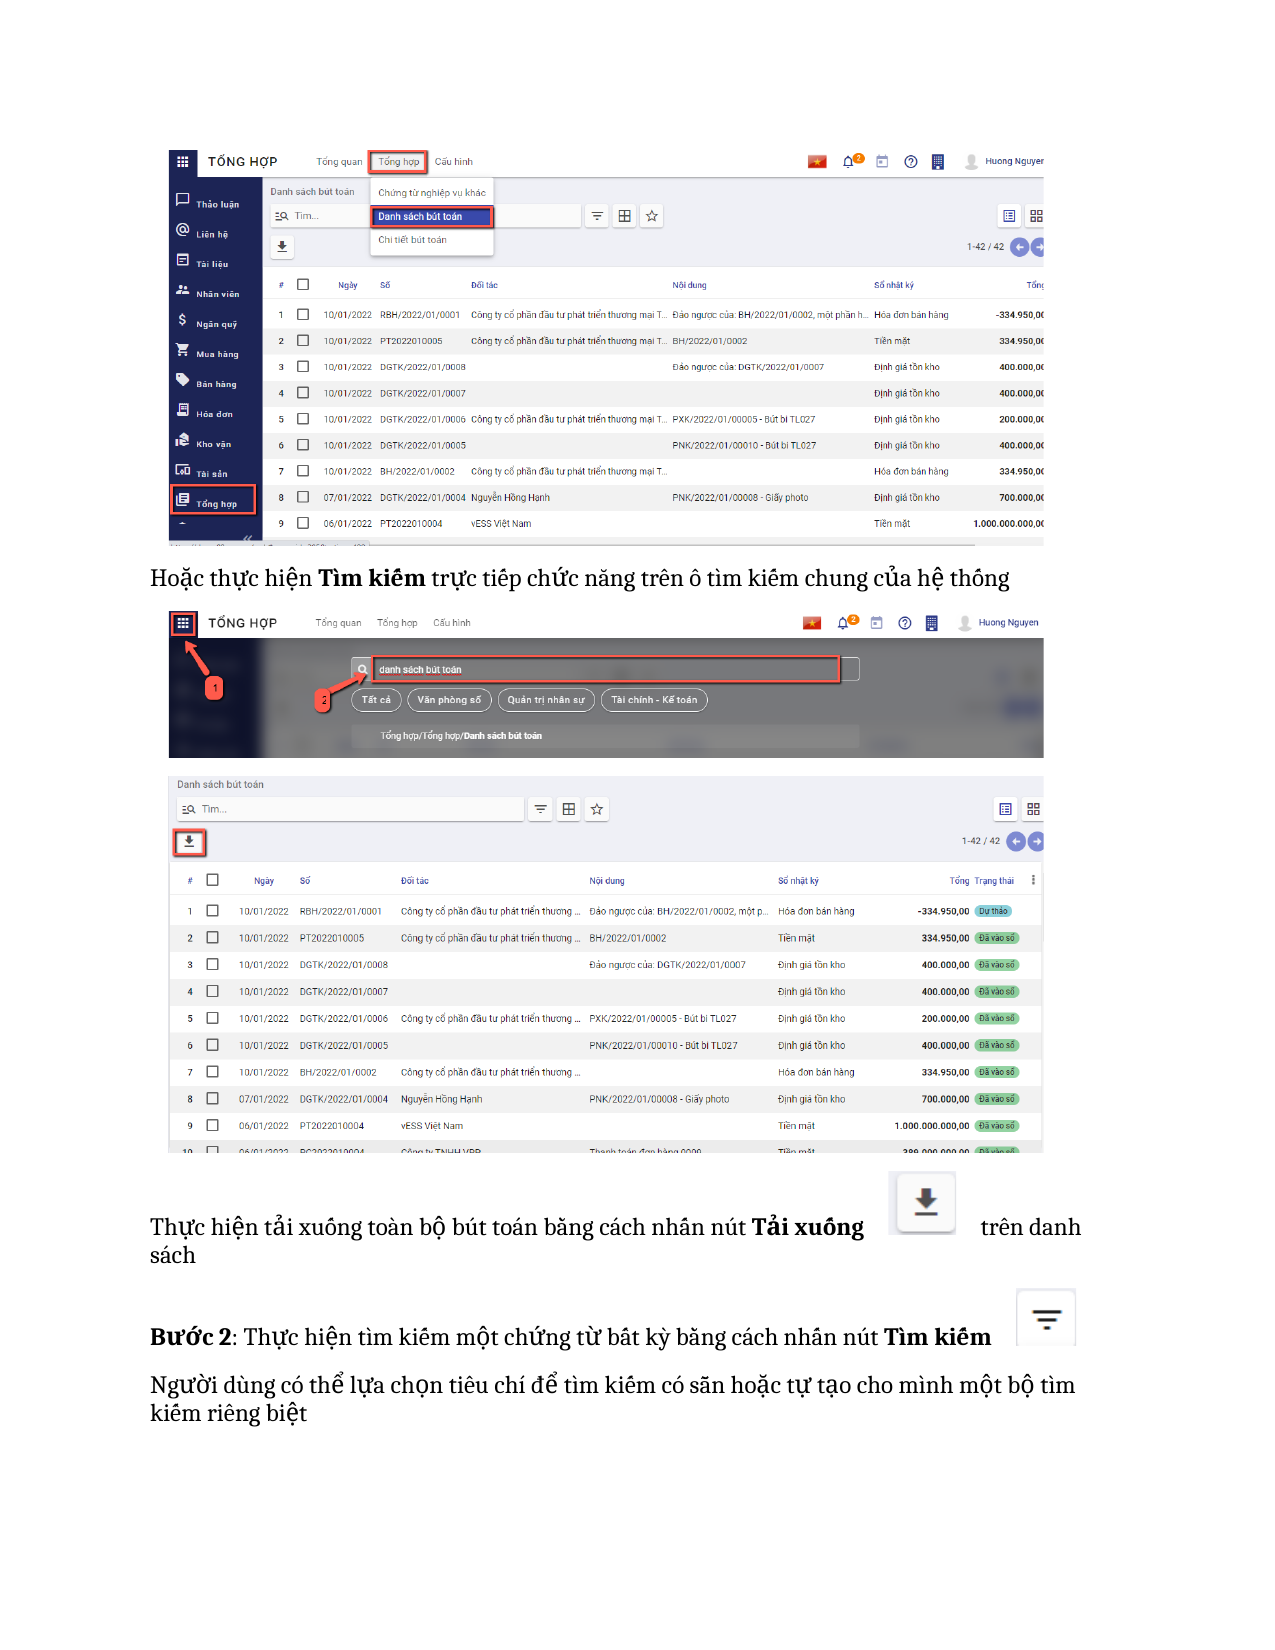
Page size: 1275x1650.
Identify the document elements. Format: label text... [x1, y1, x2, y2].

picture [168, 776, 1044, 1153]
picture [888, 1171, 957, 1235]
text Bước 2: Thực hiện tìm kiếm một chứng từ bất kỳ bằng cách nhấn nút Tìm kiếm [150, 1289, 1125, 1352]
picture [168, 611, 1044, 758]
picture [168, 150, 1044, 546]
picture [1016, 1288, 1077, 1346]
text Người dùng có thể lựa chọn tiêu chí để tìm kiếm có sẵn hoặc tự tạo cho mình một bộ tìm kiếm riêng biệt [150, 1371, 1125, 1428]
text Hoặc thực hiện Tìm kiếm trực tiếp chức năng trên ô tìm kiếm chung của hệ thống [150, 564, 1125, 593]
text Thực hiện tải xuống toàn bộ bút toán bằng cách nhấn nút Tải xuống trên danh sách [150, 1172, 1125, 1270]
